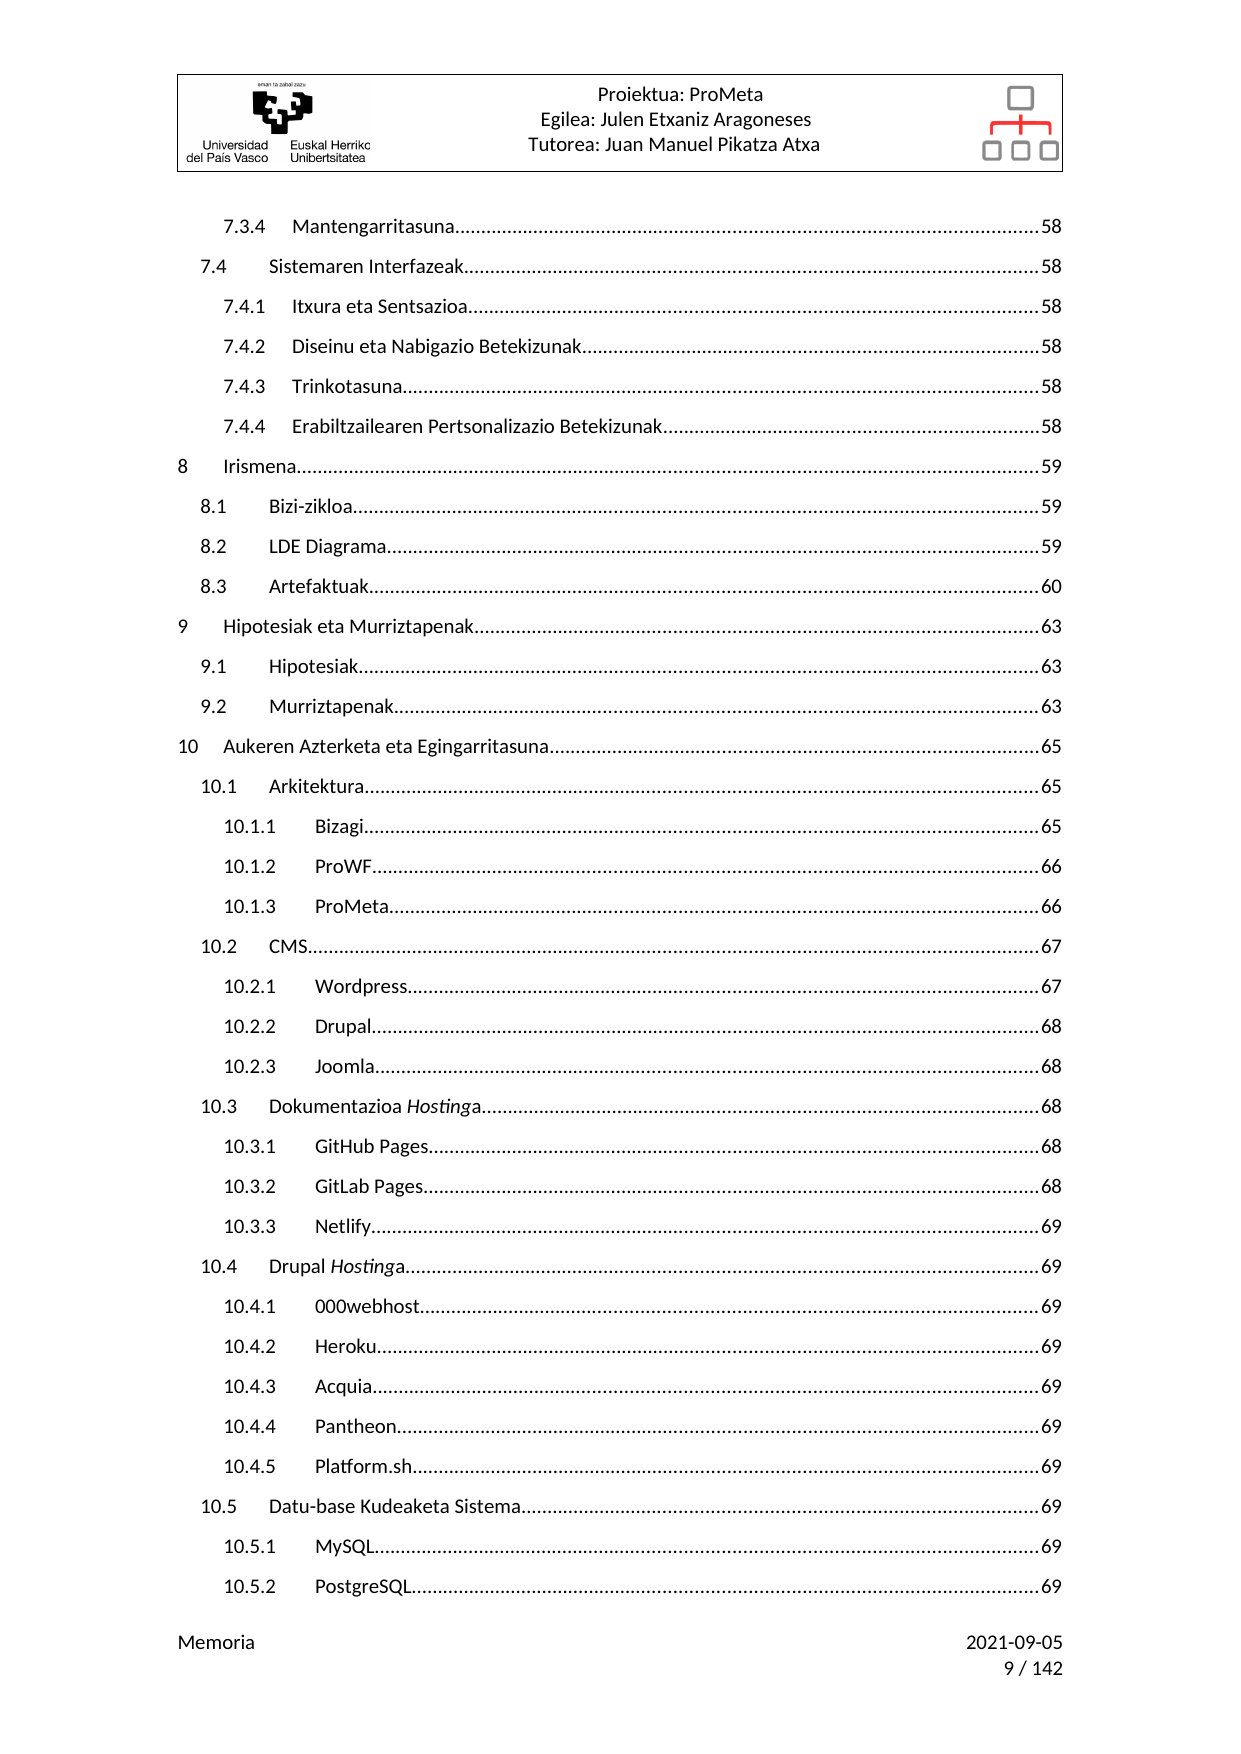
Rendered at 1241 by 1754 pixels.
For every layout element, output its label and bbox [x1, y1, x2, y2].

picture [978, 80, 1060, 162]
picture [182, 81, 370, 162]
